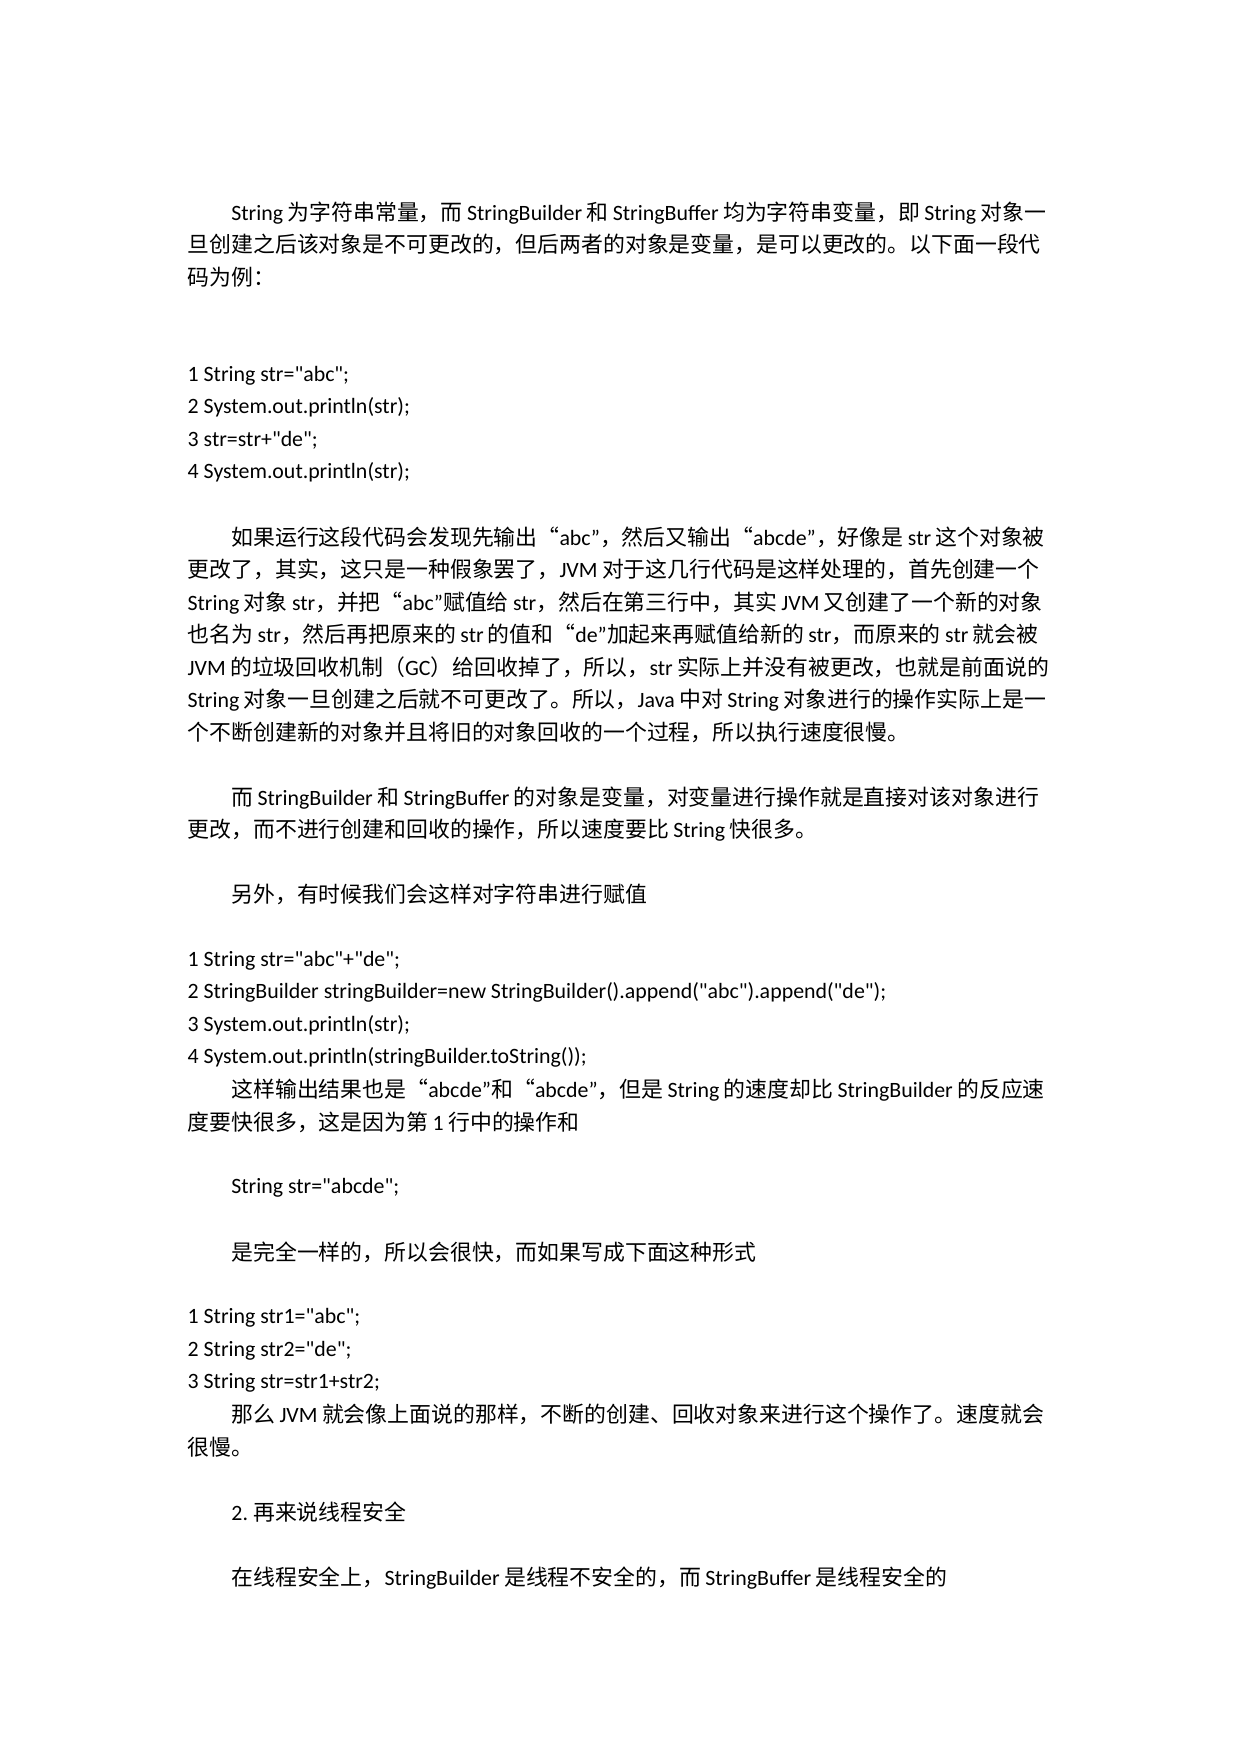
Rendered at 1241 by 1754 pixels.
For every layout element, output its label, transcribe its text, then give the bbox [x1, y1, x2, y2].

text 在线程安全上，StringBuilder是线程不安全的，而StringBuffer是线程安全的 [187, 1559, 1053, 1592]
text 2. 再来说线程安全 [187, 1494, 1053, 1527]
text 如果运行这段代码会发现先输出“abc”，然后又输出“abcde”，好像是str这个对象被更改了，其实，这只是一种假象罢了，JVM对于这几行代码是这样处理的，首先创建一个String对象str，并把“abc”赋值给str，然后在第三行中，其实JVM又创建了一个新的对象也名为str，然后再把原来的str的值和“de”加起来再赋值给新的str，而原来的str就会被JVM的垃圾回收机制（GC）给回收掉了，所以，str实际上并没有被更改，也就是前面说的String对象一旦创建之后就不可更改了。所以，Java中对String对象进行的操作实际上是一个不断创建新的对象并且将旧的对象回收的一个过程，所以执行速度很慢。 [187, 519, 1053, 747]
text 2 String str2="de"; [187, 1332, 1053, 1364]
text 2 StringBuilder stringBuilder=new StringBuilder().append("abc").append("de"); [187, 974, 1053, 1007]
text 2 System.out.println(str); [187, 389, 1053, 422]
text 4 System.out.println(stringBuilder.toString()); [187, 1039, 1053, 1072]
text String为字符串常量，而StringBuilder和StringBuffer均为字符串变量，即String对象一旦创建之后该对象是不可更改的，但后两者的对象是变量，是可以更改的。以下面一段代码为例： [187, 194, 1053, 292]
text 另外，有时候我们会这样对字符串进行赋值 [187, 877, 1053, 909]
text 而StringBuilder和StringBuffer的对象是变量，对变量进行操作就是直接对该对象进行更改，而不进行创建和回收的操作，所以速度要比String快很多。 [187, 779, 1053, 844]
text 1 String str="abc"; [187, 357, 1053, 389]
text 4 System.out.println(str); [187, 454, 1053, 487]
text String str="abcde"; [187, 1169, 1053, 1202]
text 这样输出结果也是“abcde”和“abcde”，但是String的速度却比StringBuilder的反应速度要快很多，这是因为第1行中的操作和 [187, 1072, 1053, 1137]
text 那么JVM就会像上面说的那样，不断的创建、回收对象来进行这个操作了。速度就会很慢。 [187, 1397, 1053, 1462]
text 1 String str1="abc"; [187, 1299, 1053, 1332]
text 3 String str=str1+str2; [187, 1364, 1053, 1397]
text 3 str=str+"de"; [187, 422, 1053, 454]
text 3 System.out.println(str); [187, 1007, 1053, 1039]
text 是完全一样的，所以会很快，而如果写成下面这种形式 [187, 1234, 1053, 1267]
text 1 String str="abc"+"de"; [187, 942, 1053, 974]
